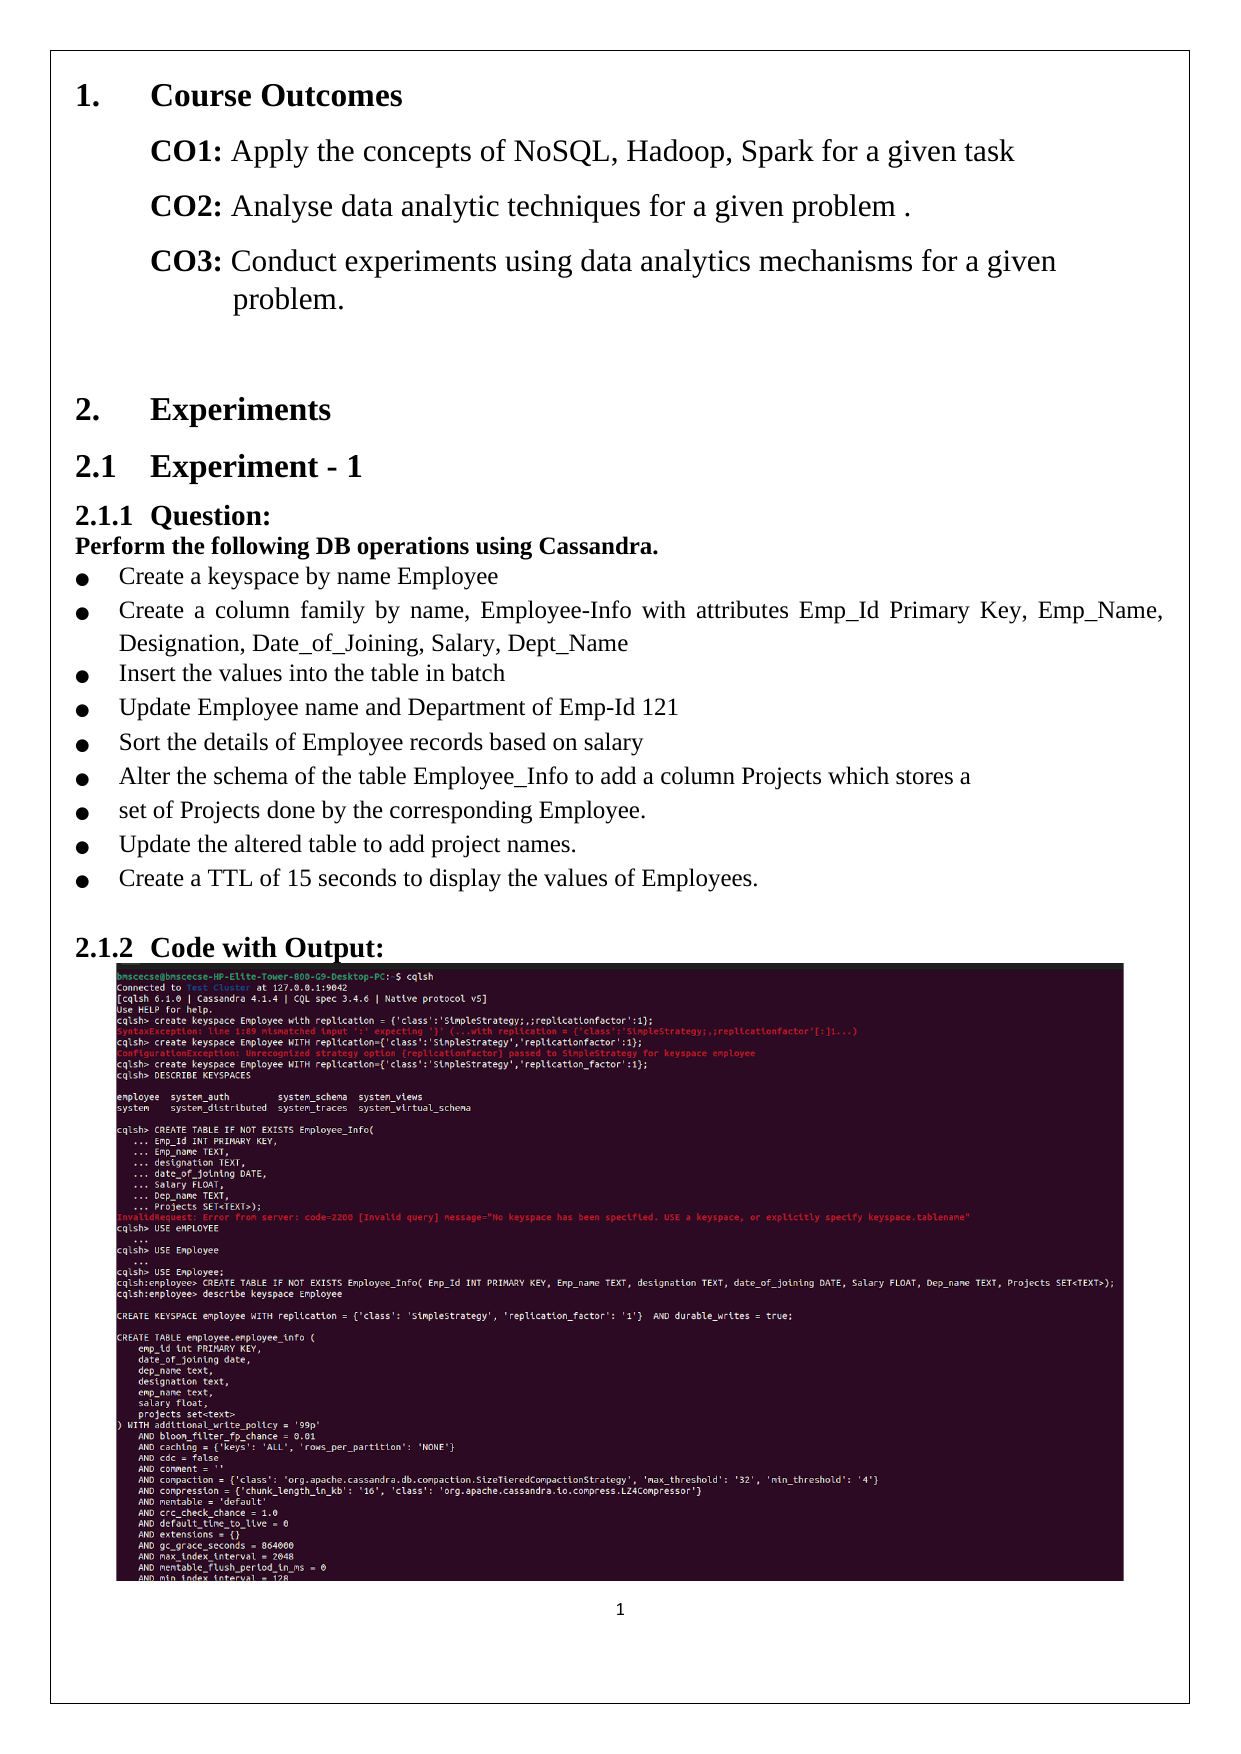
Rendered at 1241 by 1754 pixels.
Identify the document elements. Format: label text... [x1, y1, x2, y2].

list Create a TTL of 15 seconds to display the values of Employees. [75, 862, 1165, 896]
text CO1: Apply the concepts of NoSQL, Hadoop, Spark for a given task [75, 132, 1165, 168]
list set of Projects done by the corresponding Employee. [75, 794, 1165, 828]
list Experiments [75, 389, 1165, 428]
list Update Employee name and Department of Emp-Id 121 [75, 691, 1165, 725]
list Course Outcomes [75, 75, 1165, 113]
list Update the altered table to add project names. [75, 828, 1165, 862]
list Experiment - 1 [75, 447, 1165, 485]
list Insert the values into the table in batch [75, 657, 1165, 691]
list Alter the schema of the table Employee_Info to add a column Projects which stores a [75, 759, 1165, 794]
list Question: [75, 498, 1165, 531]
list Create a keyspace by name Employee [75, 560, 1165, 594]
text CO3: Conduct experiments using data analytics mechanisms for a given problem. [75, 242, 1165, 316]
list Code with Output: [75, 930, 1165, 963]
list Sort the details of Employee records based on salary [75, 725, 1165, 759]
picture [116, 963, 1124, 1581]
text CO2: Analyse data analytic techniques for a given problem . [75, 187, 1165, 223]
list Create a column family by name, Employee-Info with attributes Emp_Id Primary Key, Emp_Name, Designation, Date_of_Joining, Salary, Dept_Name [75, 594, 1165, 657]
text Perform the following DB operations using Cassandra. [75, 531, 1165, 560]
